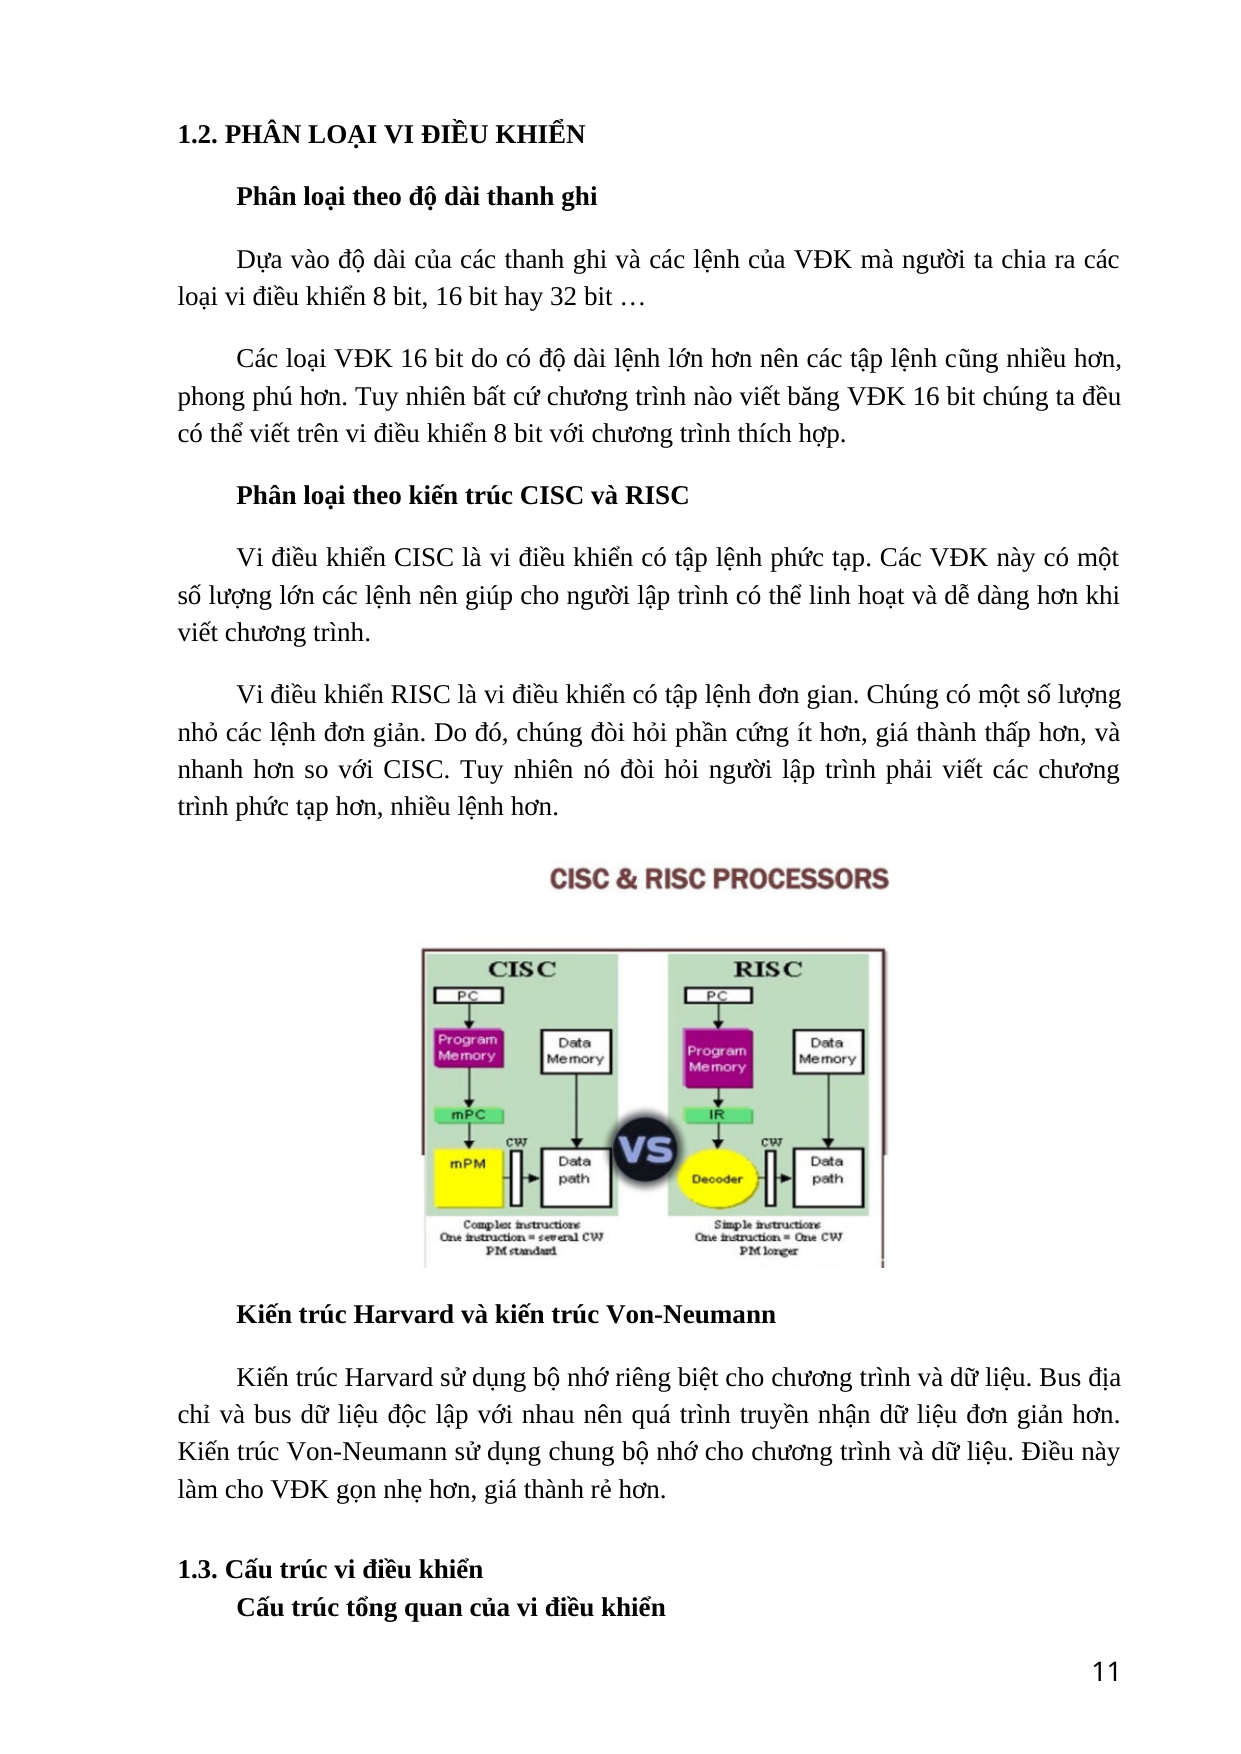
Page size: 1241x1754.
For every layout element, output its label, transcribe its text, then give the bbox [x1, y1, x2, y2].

subtitle 1.2. PHÂN LOẠI VI ĐIỀU KHIỂN [177, 118, 1122, 149]
subtitle Vi điều khiển RISC là vi điều khiển có tập lệnh đơn gian. Chúng có một số lượng nhỏ các lệnh đơn giản. Do đó, chúng đòi hỏi phần cứng ít hơn, giá thành thấp hơn, và nhanh hơn so với CISC. Tuy nhiên nó đòi hỏi người lập trình phải viết các chương trình phức tạp hơn, nhiều lệnh hơn. [177, 678, 1122, 821]
subtitle Dựa vào độ dài của các thanh ghi và các lệnh của VĐK mà người ta chia ra các loại vi điều khiển 8 bit, 16 bit hay 32 bit … [177, 243, 1122, 311]
subtitle Kiến trúc Harvard và kiến trúc Von-Neumann [177, 1298, 1122, 1330]
text 1.3. Cấu trúc vi điều khiển [177, 1553, 1122, 1585]
subtitle Phân loại theo kiến trúc CISC và RISC [177, 479, 1122, 510]
subtitle Kiến trúc Harvard sử dụng bộ nhớ riêng biệt cho chương trình và dữ liệu. Bus địa chỉ và bus dữ liệu độc lập với nhau nên quá trình truyền nhận dữ liệu đơn giản hơn. Kiến trúc Von-Neumann sử dụng chung bộ nhớ cho chương trình và dữ liệu. Điều này làm cho VĐK gọn nhẹ hơn, giá thành rẻ hơn. [177, 1361, 1122, 1504]
subtitle Các loại VĐK 16 bit do có độ dài lệnh lớn hơn nên các tập lệnh cũng nhiều hơn, phong phú hơn. Tuy nhiên bất cứ chương trình nào viết băng VĐK 16 bit chúng ta đều có thể viết trên vi điều khiển 8 bit với chương trình thích hợp. [177, 342, 1122, 448]
subtitle Phân loại theo độ dài thanh ghi [177, 180, 1122, 212]
text Cấu trúc tổng quan của vi điều khiển [177, 1591, 1122, 1622]
subtitle Vi điều khiển CISC là vi điều khiển có tập lệnh phức tạp. Các VĐK này có một số lượng lớn các lệnh nên giúp cho người lập trình có thể linh hoạt và dễ dàng hơn khi viết chương trình. [177, 541, 1122, 647]
picture [409, 852, 890, 1268]
